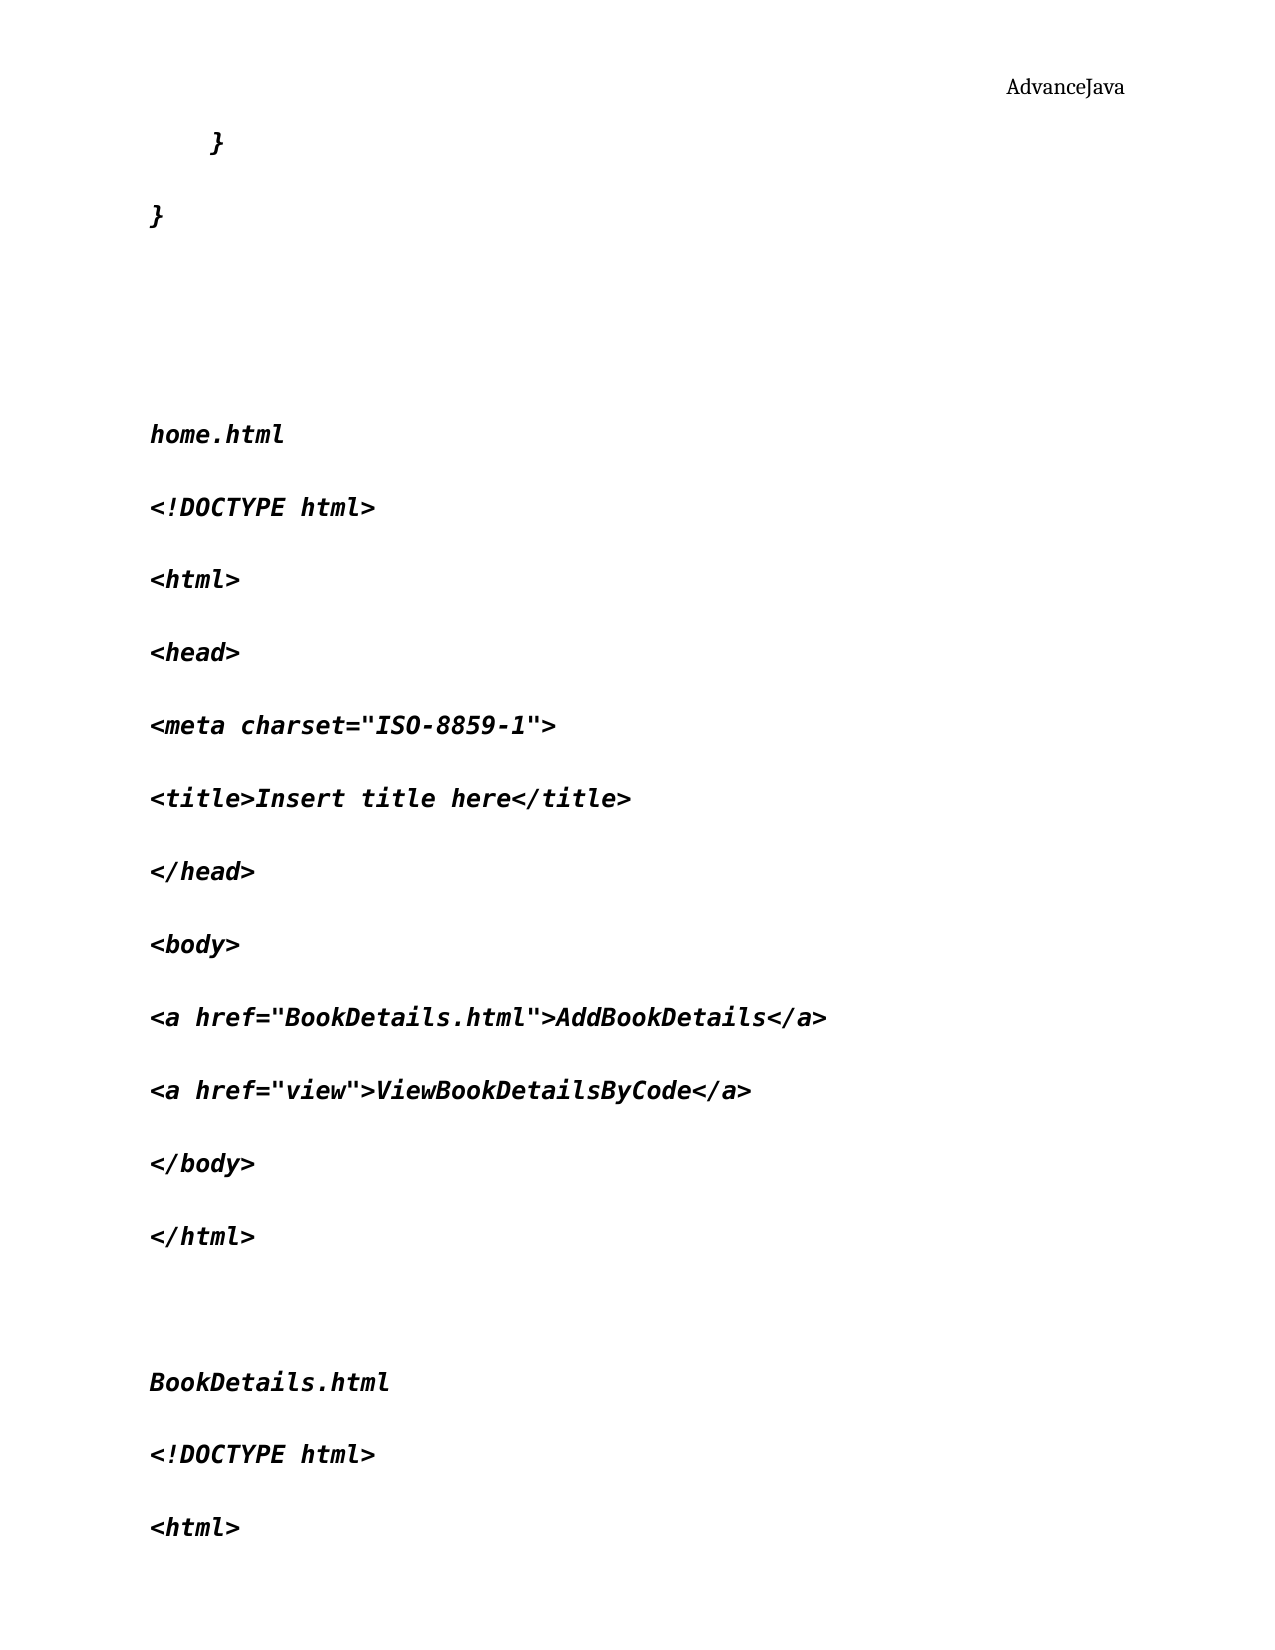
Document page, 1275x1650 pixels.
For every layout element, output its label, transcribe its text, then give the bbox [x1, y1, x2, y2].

text <a href="BookDetails.html">AddBookDetails</a> [150, 1003, 1125, 1032]
text </head> [150, 857, 1125, 887]
text <!DOCTYPE html> [150, 1441, 1125, 1470]
text <html> [150, 566, 1125, 595]
text <html> [150, 1514, 1125, 1543]
text BookDetails.html [150, 1368, 1125, 1397]
text <a href="view">ViewBookDetailsByCode</a> [150, 1076, 1125, 1105]
text } [150, 201, 1125, 230]
text <meta charset="ISO-8859-1"> [150, 712, 1125, 741]
text </html> [150, 1222, 1125, 1251]
text home.html [150, 420, 1125, 449]
text <title>Insert title here</title> [150, 784, 1125, 814]
text <!DOCTYPE html> [150, 493, 1125, 522]
text </body> [150, 1149, 1125, 1178]
text <head> [150, 639, 1125, 668]
text } [150, 128, 1125, 157]
text <body> [150, 930, 1125, 959]
